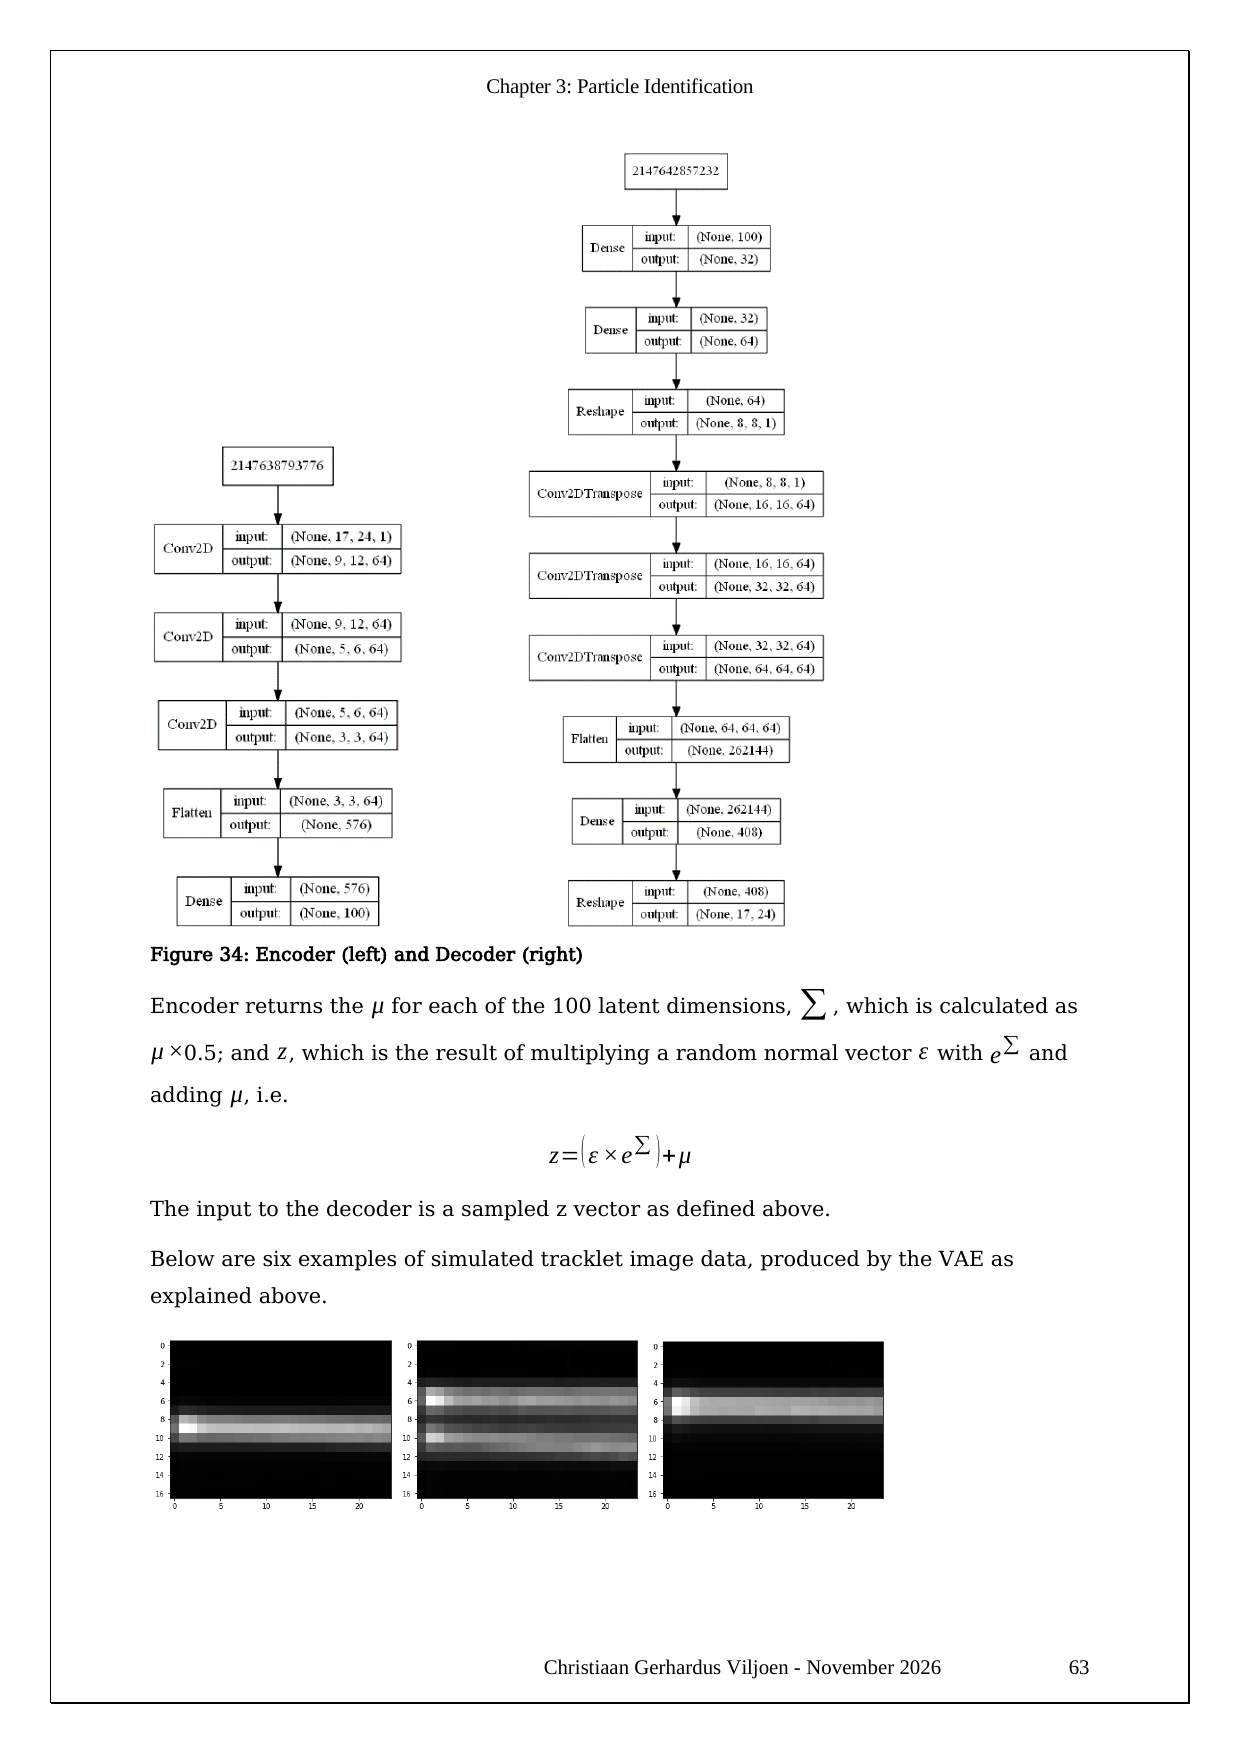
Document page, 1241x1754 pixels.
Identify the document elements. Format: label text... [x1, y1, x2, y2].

text The input to the decoder is a sampled z vector as defined above. [150, 1196, 1089, 1221]
picture [150, 442, 405, 930]
picture [150, 1333, 889, 1515]
text Below are six examples of simulated tracklet image data, produced by the VAE as explained above. [150, 1246, 1089, 1308]
text Encoder returns the for each of the 100 latent dimensions, , which is calculated as 0.5; and , which is the result of multiplying a random normal vector with and adding , i.e. [150, 988, 1089, 1109]
picture [525, 150, 827, 930]
